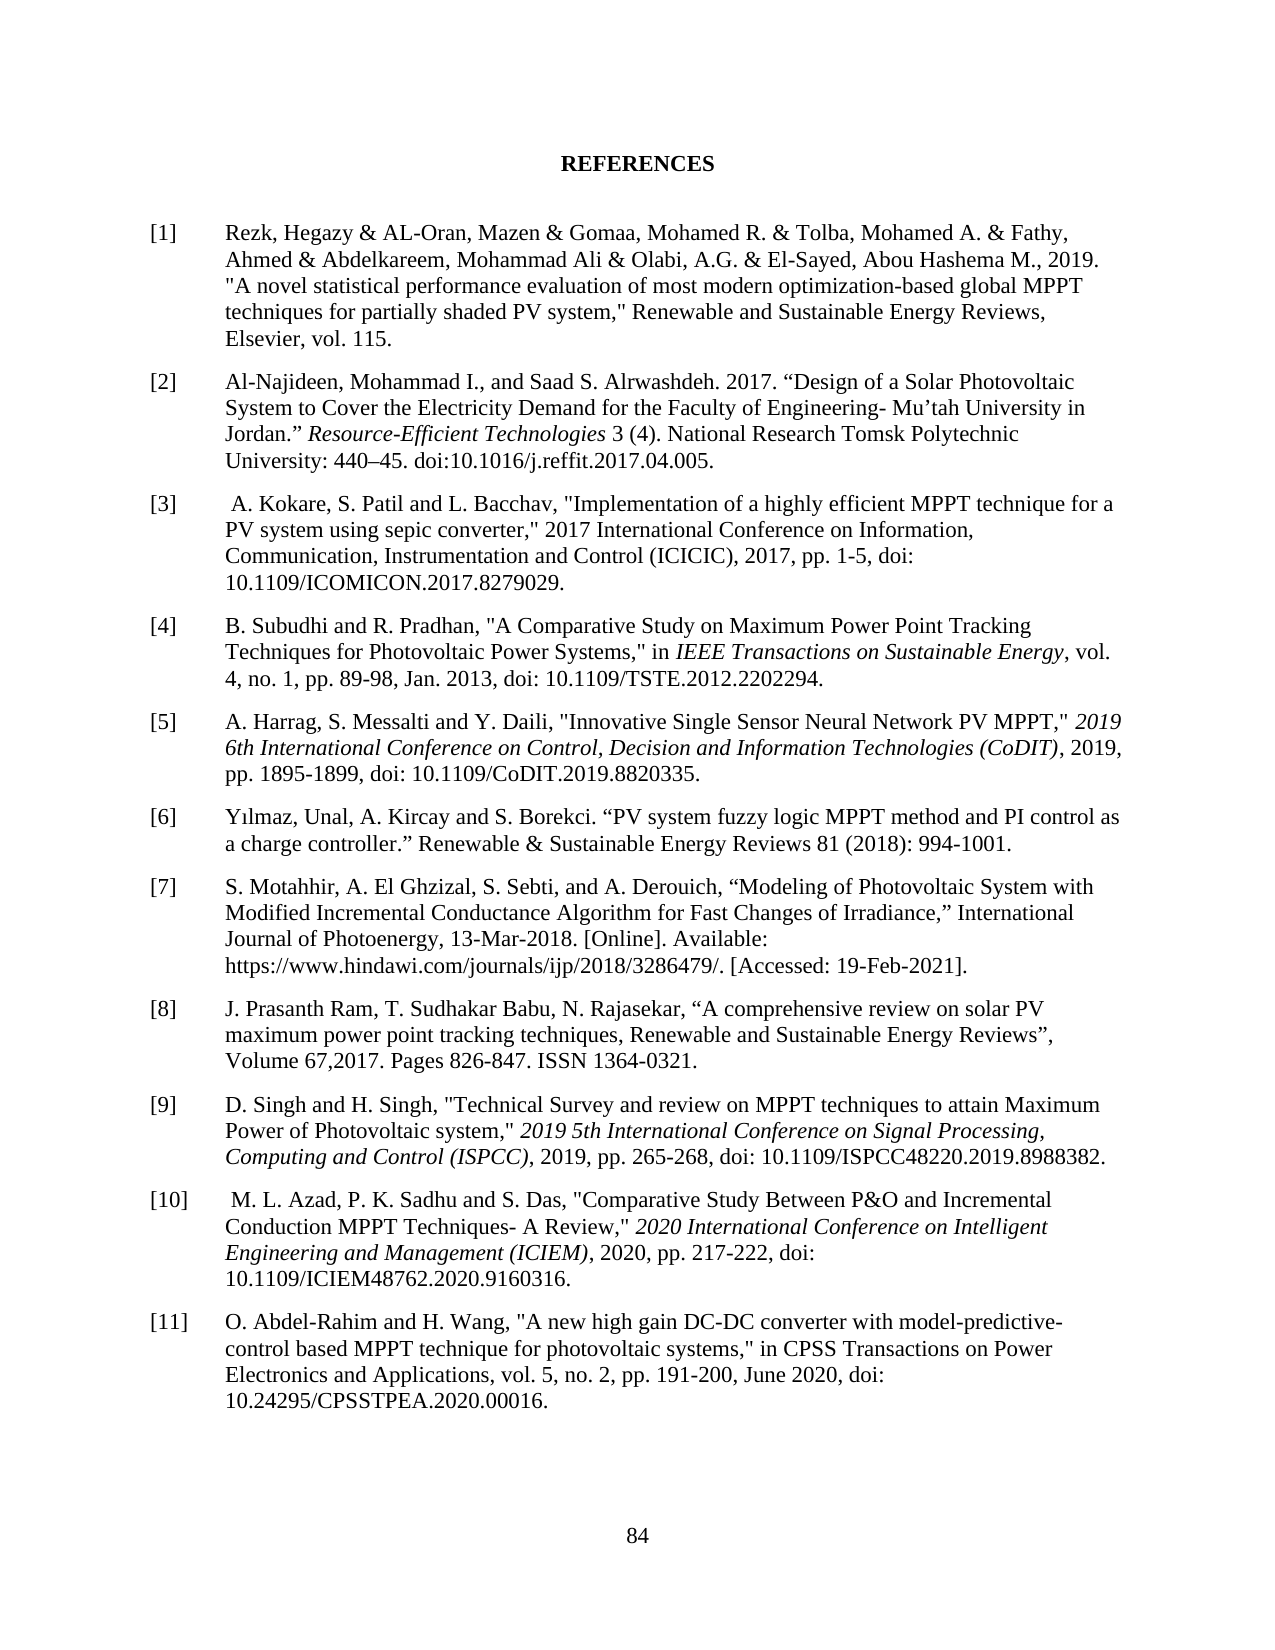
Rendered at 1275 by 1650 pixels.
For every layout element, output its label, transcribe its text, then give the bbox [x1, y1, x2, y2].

text [8] J. Prasanth Ram, T. Sudhakar Babu, N. Rajasekar, “A comprehensive review on solar PV maximum power point tracking techniques, Renewable and Sustainable Energy Reviews”, Volume 67,2017. Pages 826-847. ISSN 1364-0321. [150, 995, 1125, 1074]
text [2] Al-Najideen, Mohammad I., and Saad S. Alrwashdeh. 2017. “Design of a Solar Photovoltaic System to Cover the Electricity Demand for the Faculty of Engineering- Mu’tah University in Jordan.” Resource-Efficient Technologies 3 (4). National Research Tomsk Polytechnic University: 440–45. doi:10.1016/j.reffit.2017.04.005. [150, 368, 1125, 473]
text [3] A. Kokare, S. Patil and L. Bacchav, "Implementation of a highly efficient MPPT technique for a PV system using sepic converter," 2017 International Conference on Information, Communication, Instrumentation and Control (ICICIC), 2017, pp. 1-5, doi: 10.1109/ICOMICON.2017.8279029. [150, 490, 1125, 595]
text [7] S. Motahhir, A. El Ghzizal, S. Sebti, and A. Derouich, “Modeling of Photovoltaic System with Modified Incremental Conductance Algorithm for Fast Changes of Irradiance,” International Journal of Photoenergy, 13-Mar-2018. [Online]. Available: https://www.hindawi.com/journals/ijp/2018/3286479/. [Accessed: 19-Feb-2021]. [150, 873, 1125, 978]
text [9] D. Singh and H. Singh, "Technical Survey and review on MPPT techniques to attain Maximum Power of Photovoltaic system," 2019 5th International Conference on Signal Processing, Computing and Control (ISPCC), 2019, pp. 265-268, doi: 10.1109/ISPCC48220.2019.8988382. [150, 1091, 1125, 1170]
text [6] Yılmaz, Unal, A. Kircay and S. Borekci. “PV system fuzzy logic MPPT method and PI control as a charge controller.” Renewable & Sustainable Energy Reviews 81 (2018): 994-1001. [150, 803, 1125, 856]
text REFERENCES [150, 150, 1125, 176]
text [1] Rezk, Hegazy & AL-Oran, Mazen & Gomaa, Mohamed R. & Tolba, Mohamed A. & Fathy, Ahmed & Abdelkareem, Mohammad Ali & Olabi, A.G. & El-Sayed, Abou Hashema M., 2019. "A novel statistical performance evaluation of most modern optimization-based global MPPT techniques for partially shaded PV system," Renewable and Sustainable Energy Reviews, Elsevier, vol. 115. [150, 219, 1125, 351]
text [10] M. L. Azad, P. K. Sadhu and S. Das, "Comparative Study Between P&O and Incremental Conduction MPPT Techniques- A Review," 2020 International Conference on Intelligent Engineering and Management (ICIEM), 2020, pp. 217-222, doi: 10.1109/ICIEM48762.2020.9160316. [150, 1186, 1125, 1292]
text [4] B. Subudhi and R. Pradhan, "A Comparative Study on Maximum Power Point Tracking Techniques for Photovoltaic Power Systems," in IEEE Transactions on Sustainable Energy, vol. 4, no. 1, pp. 89-98, Jan. 2013, doi: 10.1109/TSTE.2012.2202294. [150, 612, 1125, 691]
text [11] O. Abdel-Rahim and H. Wang, "A new high gain DC-DC converter with model-predictive-control based MPPT technique for photovoltaic systems," in CPSS Transactions on Power Electronics and Applications, vol. 5, no. 2, pp. 191-200, June 2020, doi: 10.24295/CPSSTPEA.2020.00016. [150, 1308, 1125, 1414]
text [5] A. Harrag, S. Messalti and Y. Daili, "Innovative Single Sensor Neural Network PV MPPT," 2019 6th International Conference on Control, Decision and Information Technologies (CoDIT), 2019, pp. 1895-1899, doi: 10.1109/CoDIT.2019.8820335. [150, 708, 1125, 787]
